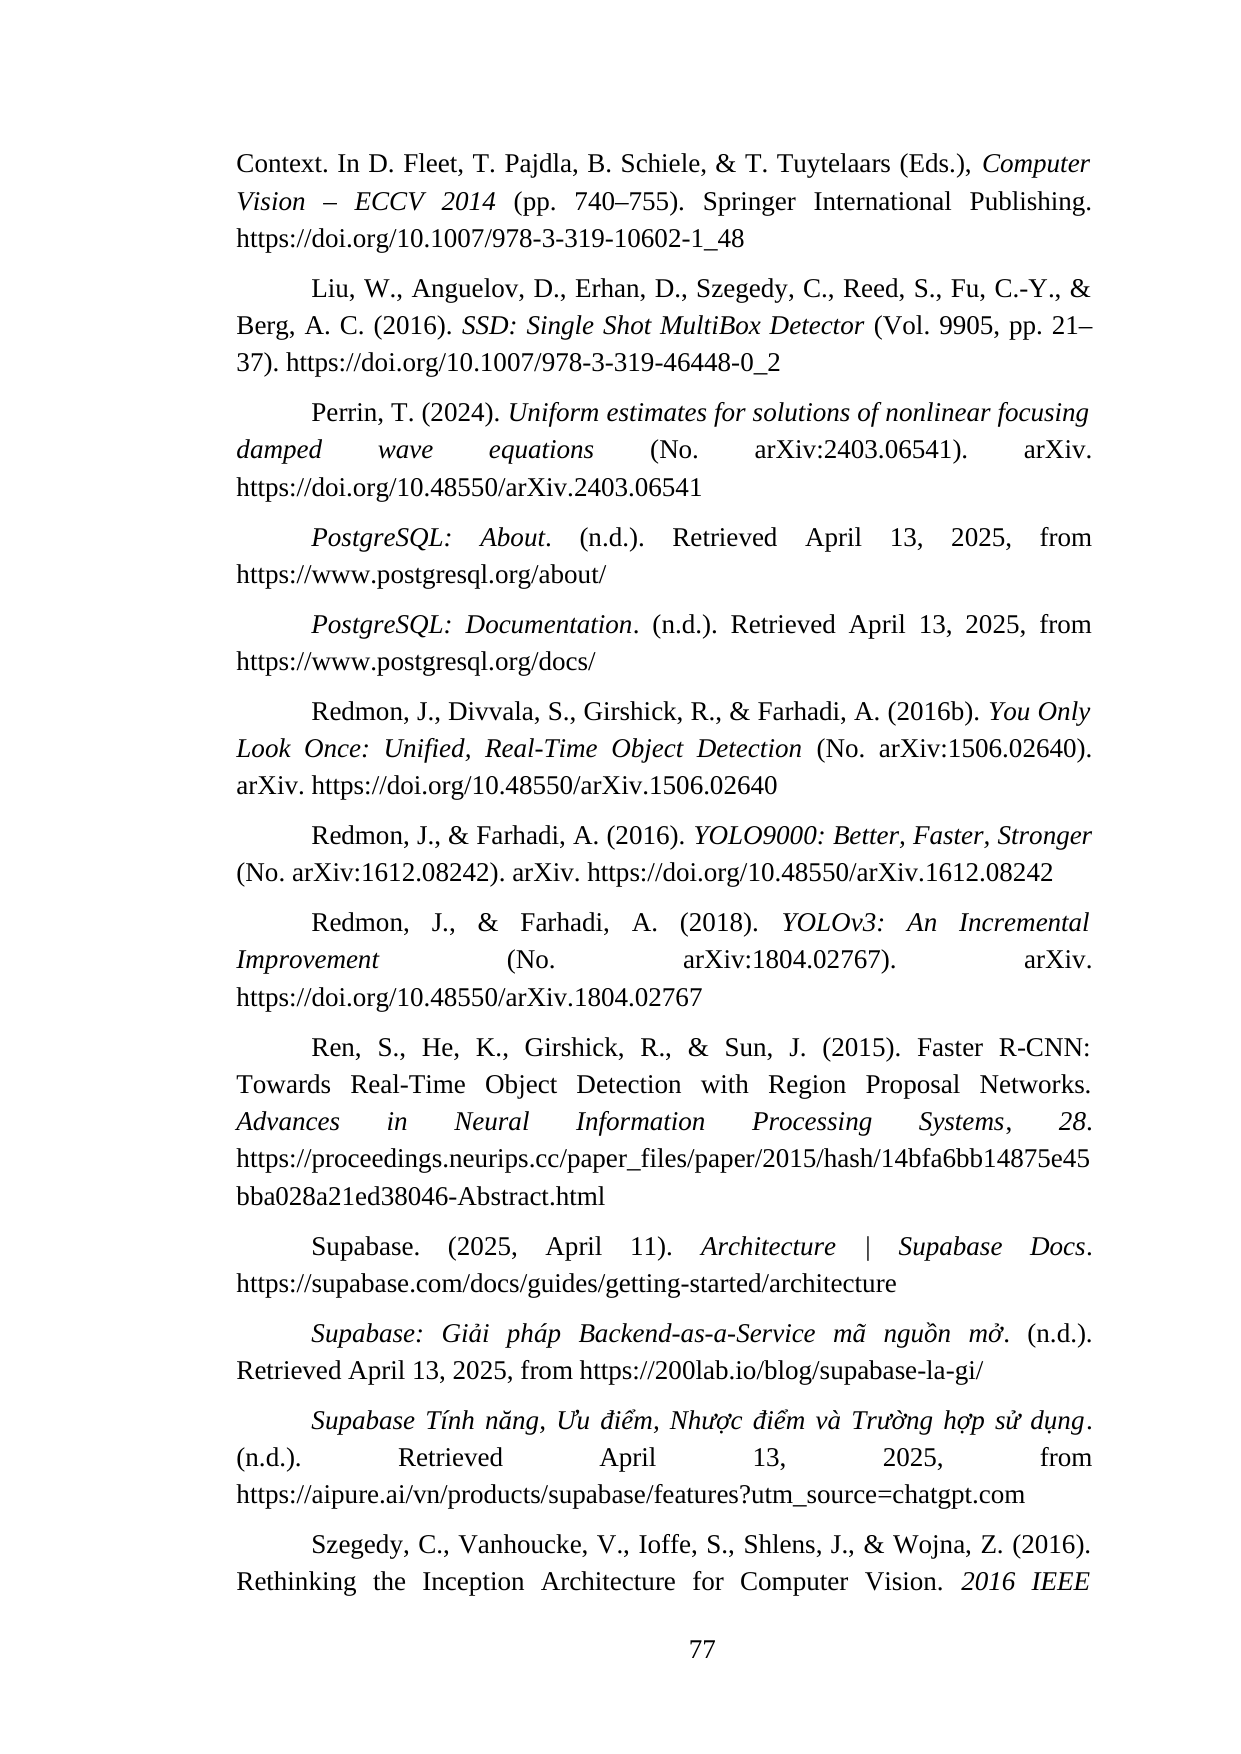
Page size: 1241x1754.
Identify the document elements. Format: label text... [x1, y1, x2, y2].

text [236, 1528, 1093, 1597]
text Liu, W., Anguelov, D., Erhan, D., Szegedy, C., Reed, S., Fu, C.-Y., & Berg, A. C. (2016). SSD: Single Shot MultiBox Detector (Vol. 9905, pp. 21–37). https://doi.org/10.1007/978-3-319-46448-0_2 [236, 272, 1093, 378]
text Supabase Tính năng, Ưu điểm, Nhược điểm và Trường hợp sử dụng. (n.d.). Retrieved April 13, 2025, from https://aipure.ai/vn/products/supabase/features?utm_source=chatgpt.com [236, 1404, 1093, 1509]
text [236, 148, 1093, 253]
text Redmon, J., & Farhadi, A. (2016). YOLO9000: Better, Faster, Stronger (No. arXiv:1612.08242). arXiv. https://doi.org/10.48550/arXiv.1612.08242 [236, 819, 1093, 888]
text Perrin, T. (2024). Uniform estimates for solutions of nonlinear focusing damped wave equations (No. arXiv:2403.06541). arXiv. https://doi.org/10.48550/arXiv.2403.06541 [236, 396, 1093, 502]
text PostgreSQL: About. (n.d.). Retrieved April 13, 2025, from https://www.postgresql.org/about/ [236, 521, 1093, 589]
text Supabase: Giải pháp Backend-as-a-Service mã nguồn mở. (n.d.). Retrieved April 13, 2025, from https://200lab.io/blog/supabase-la-gi/ [236, 1317, 1093, 1385]
text Redmon, J., & Farhadi, A. (2018). YOLOv3: An Incremental Improvement (No. arXiv:1804.02767). arXiv. https://doi.org/10.48550/arXiv.1804.02767 [236, 906, 1093, 1012]
text Supabase. (2025, April 11). Architecture | Supabase Docs. https://supabase.com/docs/guides/getting-started/architecture [236, 1230, 1093, 1298]
text PostgreSQL: Documentation. (n.d.). Retrieved April 13, 2025, from https://www.postgresql.org/docs/ [236, 608, 1093, 676]
text Ren, S., He, K., Girshick, R., & Sun, J. (2015). Faster R-CNN: Towards Real-Time Object Detection with Region Proposal Networks. Advances in Neural Information Processing Systems, 28. https://proceedings.neurips.cc/paper_files/paper/2015/hash/14bfa6bb14875e45bba028a21ed38046-Abstract.html [236, 1031, 1093, 1211]
text Redmon, J., Divvala, S., Girshick, R., & Farhadi, A. (2016b). You Only Look Once: Unified, Real-Time Object Detection (No. arXiv:1506.02640). arXiv. https://doi.org/10.48550/arXiv.1506.02640 [236, 695, 1093, 801]
